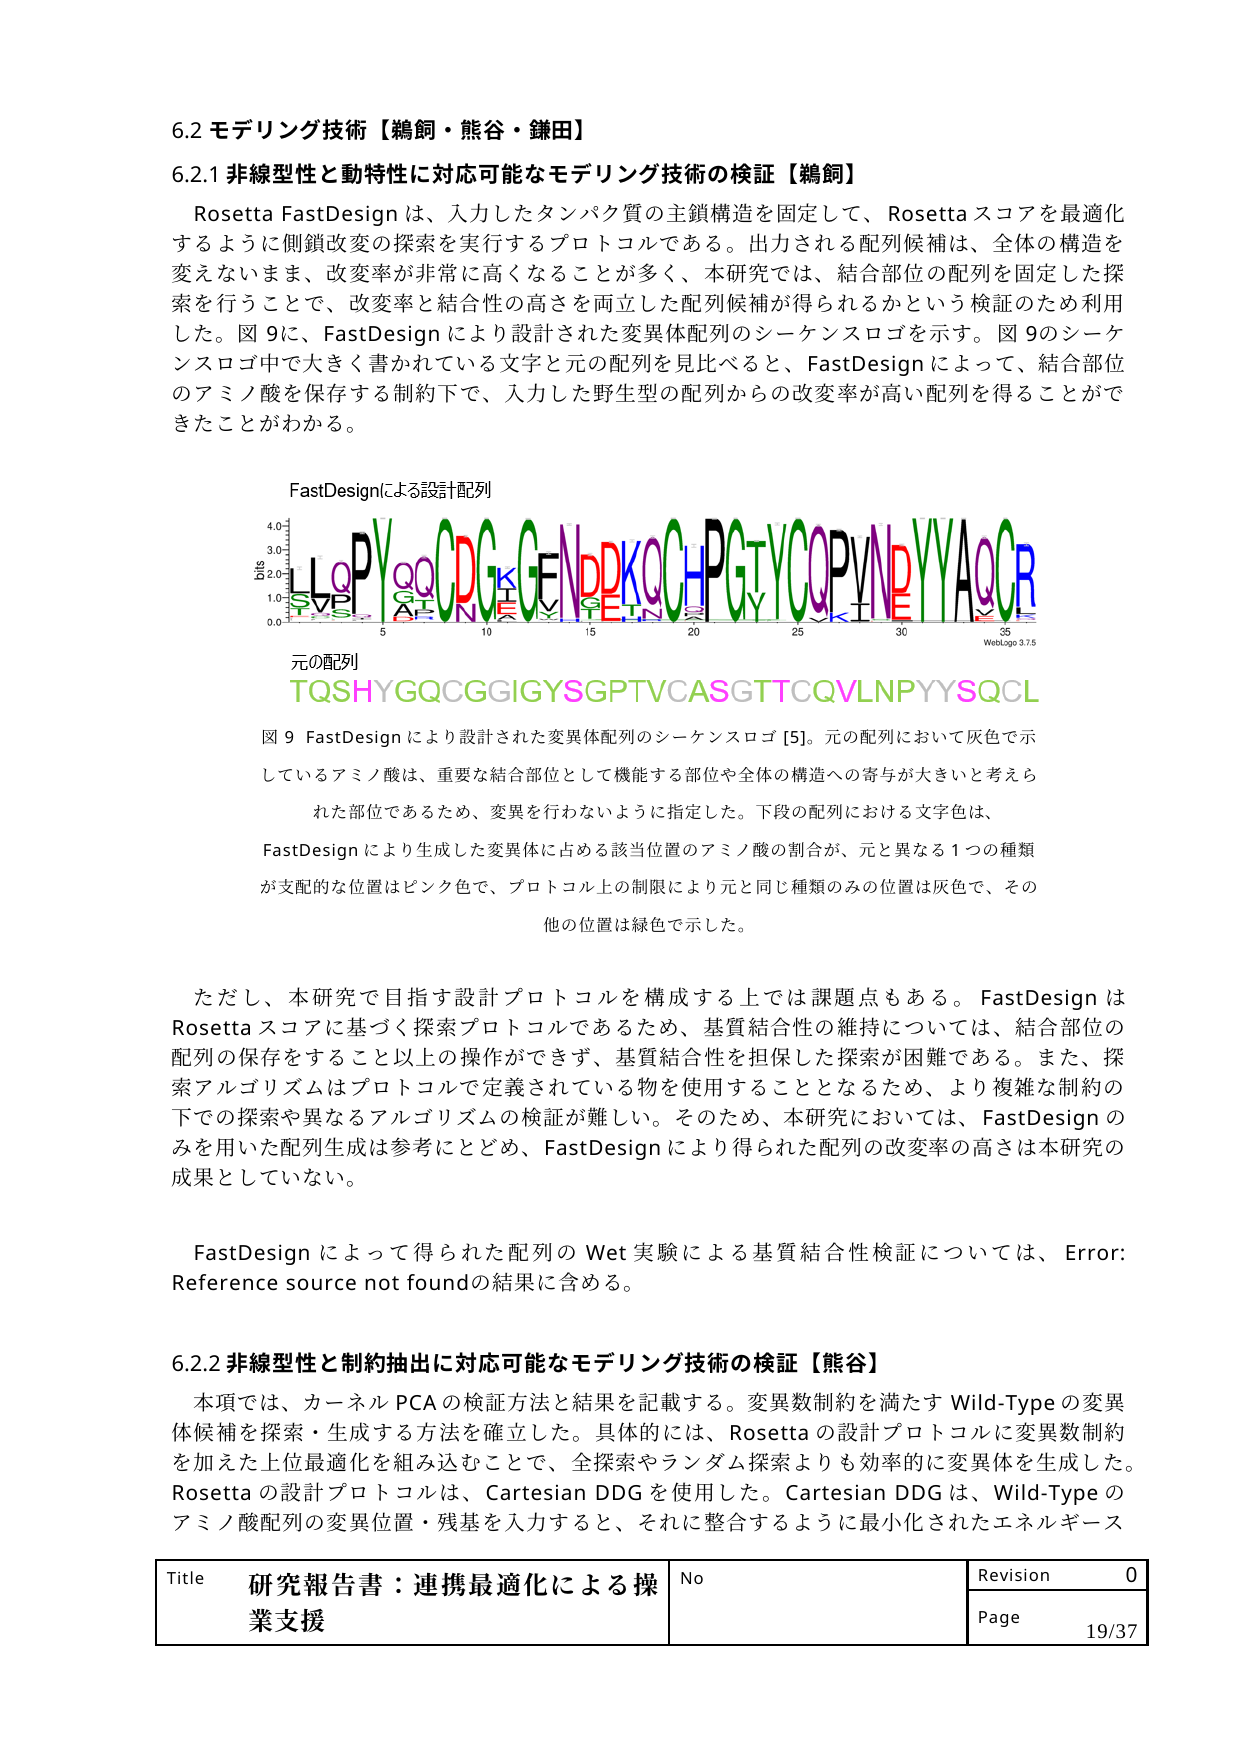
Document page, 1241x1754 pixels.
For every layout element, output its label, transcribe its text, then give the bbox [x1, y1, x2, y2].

subtitle モデリング技術【鵜飼・熊谷・鎌田】 [171, 113, 1126, 144]
text ただし、本研究で目指す設計プロトコルを構成する上では課題点もある。FastDesignはRosettaスコアに基づく探索プロトコルであるため、基質結合性の維持については、結合部位の配列の保存をすること以上の操作ができず、基質結合性を担保した探索が困難である。また、探索アルゴリズムはプロトコルで定義されている物を使用することとなるため、より複雑な制約の下での探索や異なるアルゴリズムの検証が難しい。そのため、本研究においては、FastDesignのみを用いた配列生成は参考にとどめ、FastDesignにより得られた配列の改変率の高さは本研究の成果としていない。 [171, 981, 1126, 1191]
subtitle 非線型性と制約抽出に対応可能なモデリング技術の検証【熊谷】 [171, 1346, 1126, 1378]
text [171, 1386, 1126, 1536]
picture [243, 473, 1054, 712]
subtitle 非線型性と動特性に対応可能なモデリング技術の検証【鵜飼】 [171, 157, 1126, 189]
text Rosetta FastDesignは、入力したタンパク質の主鎖構造を固定して、Rosettaスコアを最適化するように側鎖改変の探索を実行するプロトコルである。出力される配列候補は、全体の構造を変えないまま、改変率が非常に高くなることが多く、本研究では、結合部位の配列を固定した探索を行うことで、改変率と結合性の高さを両立した配列候補が得られるかという検証のため利用した。図 9に、FastDesignにより設計された変異体配列のシーケンスロゴを示す。図 9のシーケンスロゴ中で大きく書かれている文字と元の配列を見比べると、FastDesignによって、結合部位のアミノ酸を保存する制約下で、入力した野生型の配列からの改変率が高い配列を得ることができたことがわかる。 [171, 197, 1126, 437]
text 図 9 FastDesignにより設計された変異体配列のシーケンスロゴ。元の配列において灰色で示しているアミノ酸は、重要な結合部位として機能する部位や全体の構造への寄与が大きいと考えられた部位であるため、変異を行わないように指定した。下段の配列における文字色は、FastDesignにより生成した変異体に占める該当位置のアミノ酸の割合が、元と異なる1つの種類が支配的な位置はピンク色で、プロトコル上の制限により元と同じ種類のみの位置は灰色で、その他の位置は緑色で示した。 [259, 712, 1038, 936]
